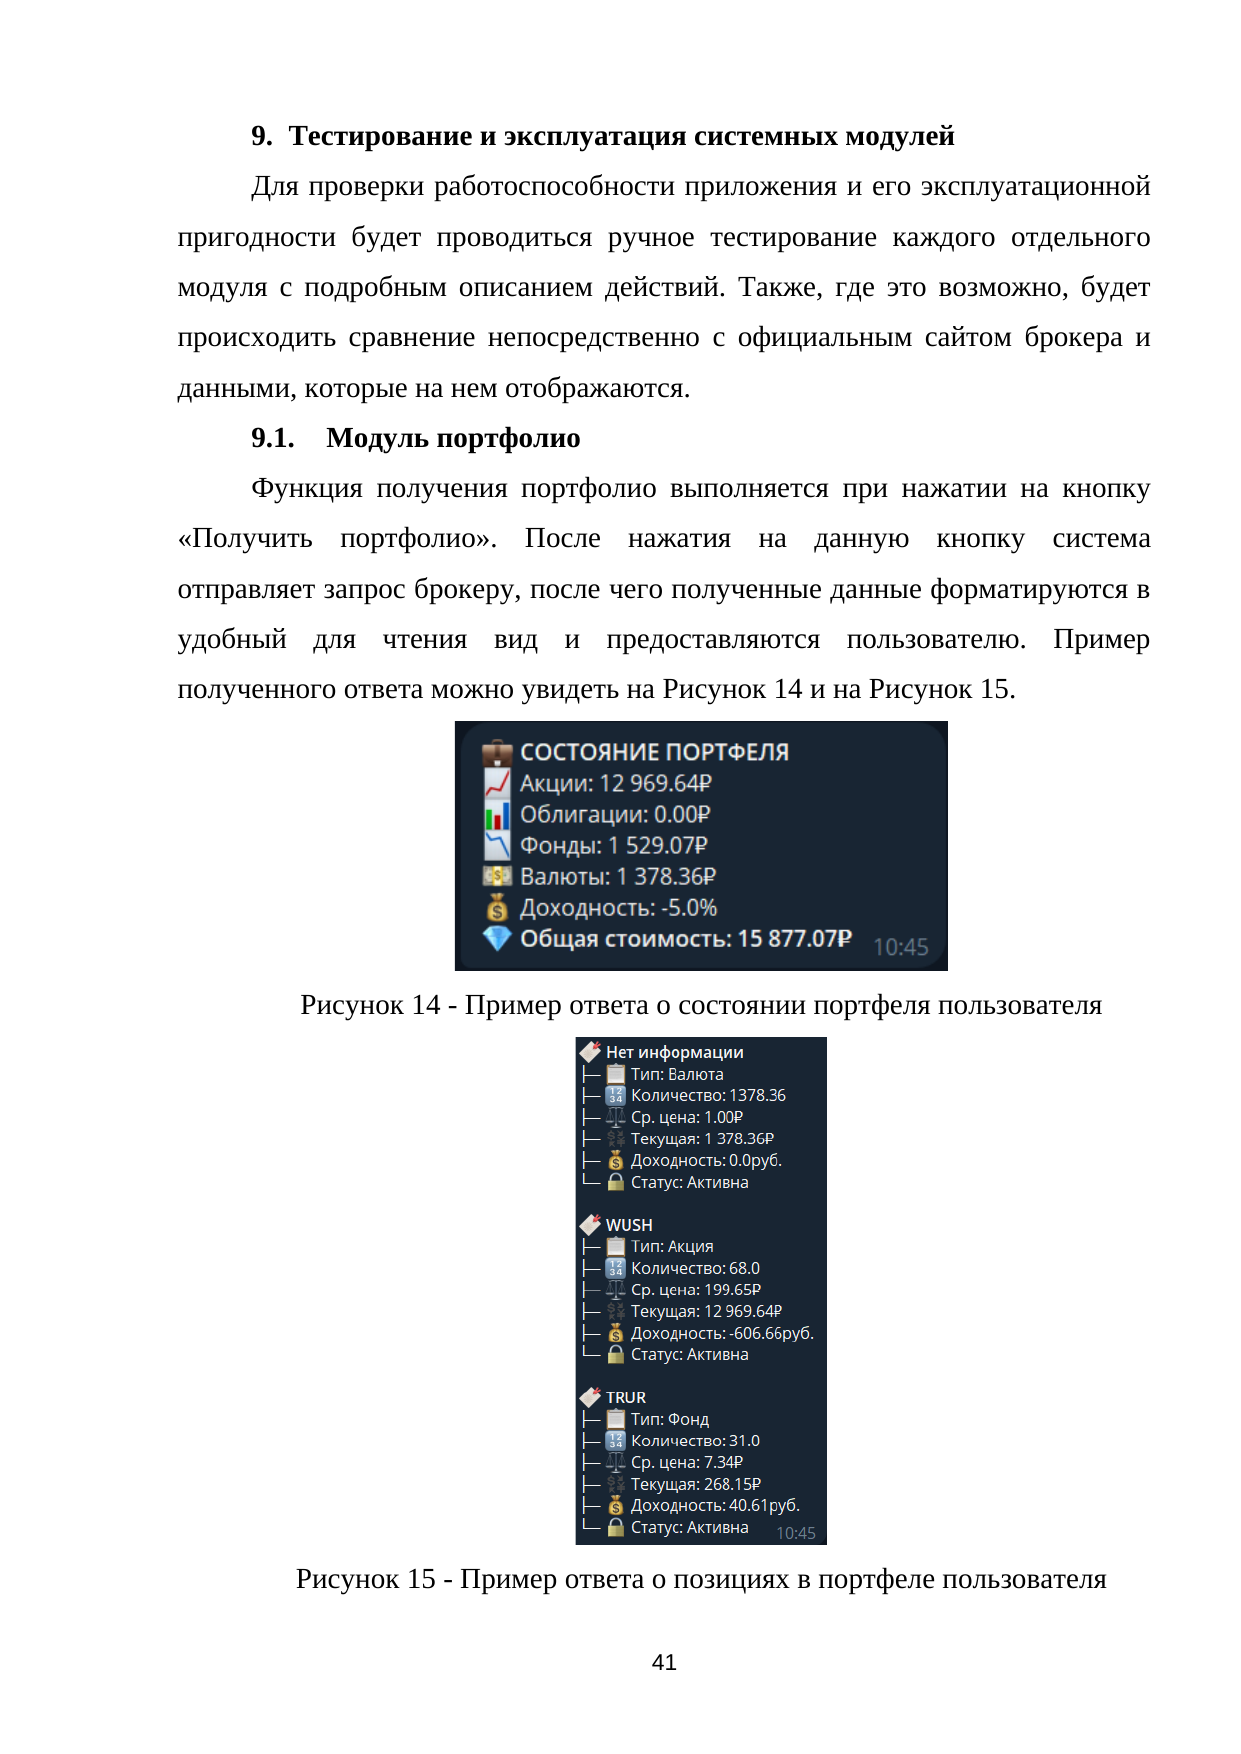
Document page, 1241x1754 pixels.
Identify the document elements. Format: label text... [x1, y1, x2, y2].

text Для проверки работоспособности приложения и его эксплуатационной пригодности будет проводиться ручное тестирование каждого отдельного модуля с подробным описанием действий. Также, где это возможно, будет происходить сравнение непосредственно с официальным сайтом брокера и данными, которые на нем отображаются. [177, 168, 1152, 403]
picture [575, 1037, 827, 1545]
list Тестирование и эксплуатация системных модулей [251, 118, 1152, 152]
list Модуль портфолио [251, 420, 1152, 453]
picture [454, 721, 948, 971]
text Функция получения портфолио выполняется при нажатии на кнопку «Получить портфолио». После нажатия на данную кнопку система отправляет запрос брокеру, после чего полученные данные форматируются в удобный для чтения вид и предоставляются пользователю. Пример полученного ответа можно увидеть на рисунке 14 и на рисунке 15. [177, 470, 1152, 705]
